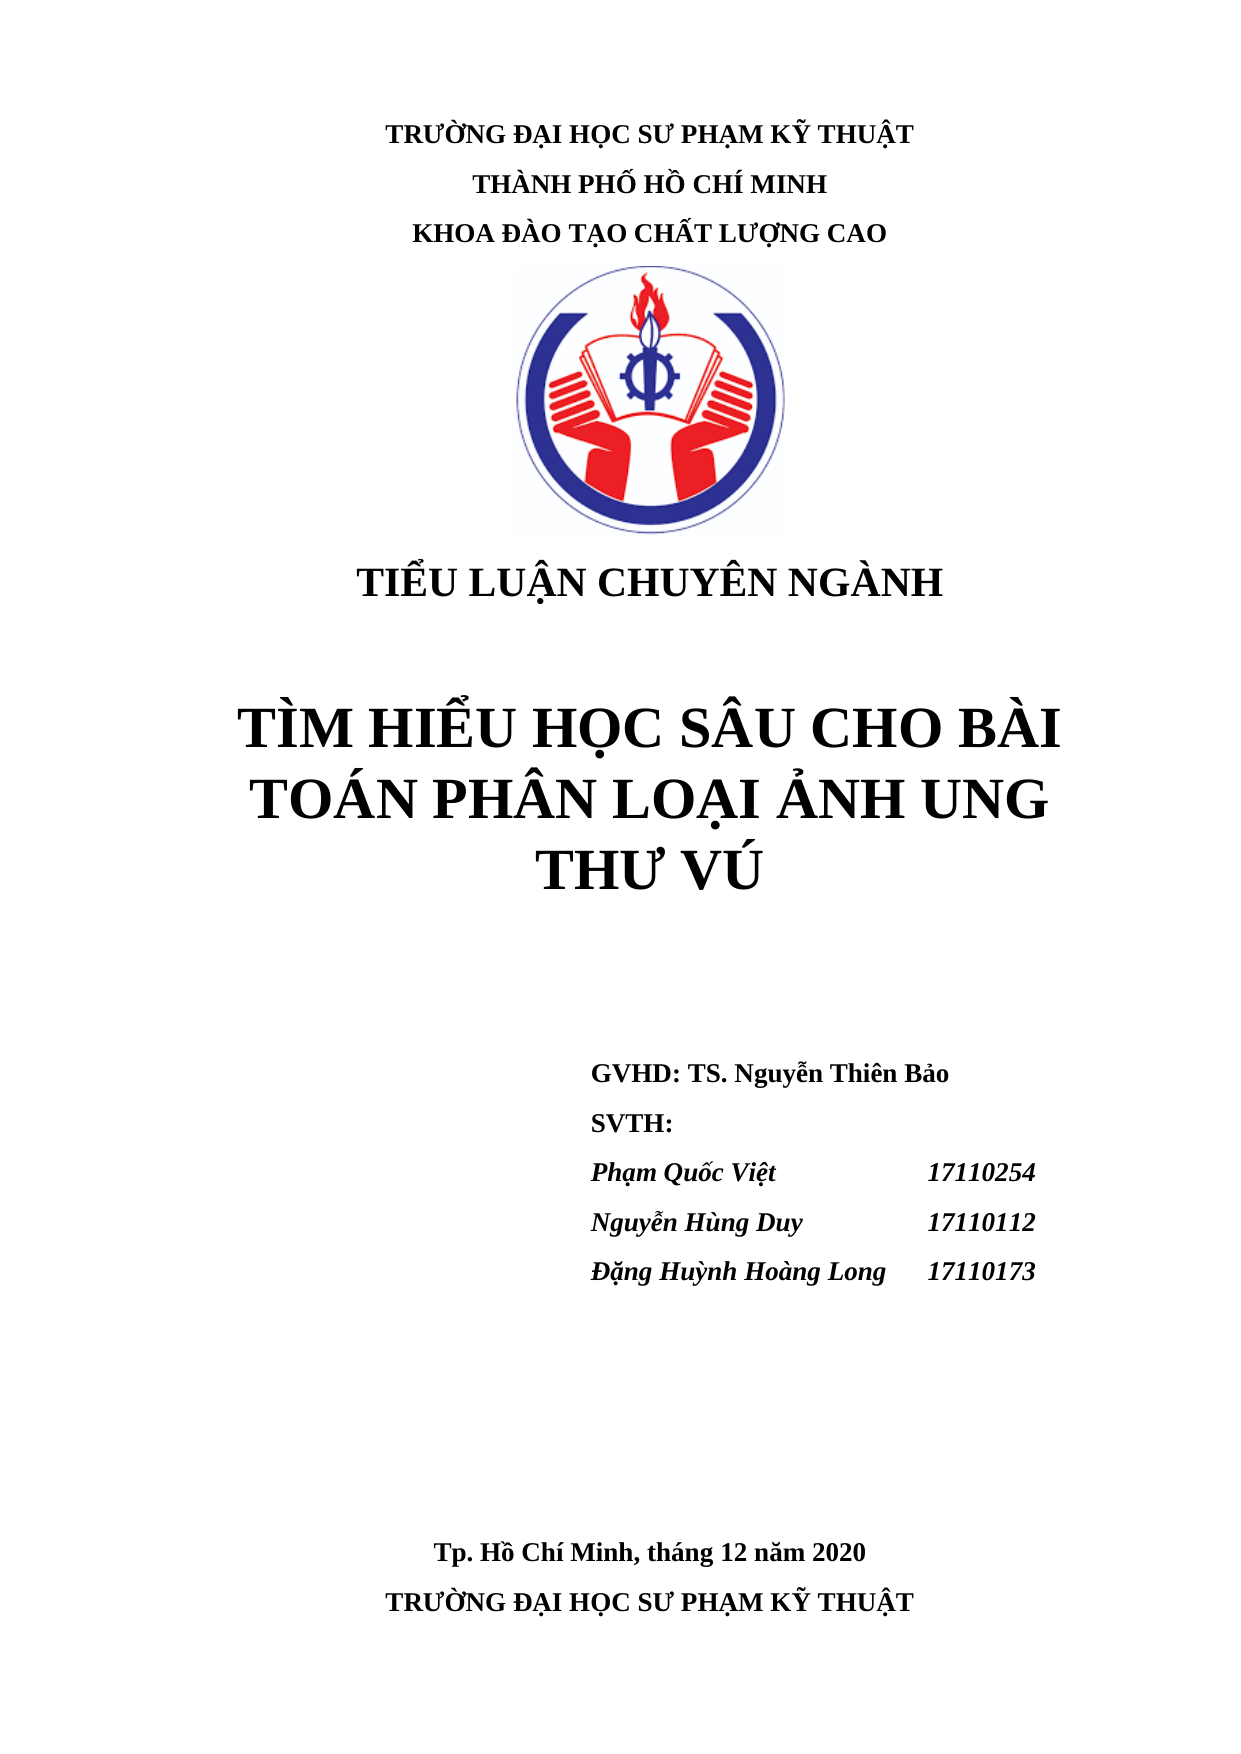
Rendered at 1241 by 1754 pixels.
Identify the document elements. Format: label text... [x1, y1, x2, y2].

text Đặng Huỳnh Hoàng Long 17110173 [591, 1256, 1122, 1319]
text TRƯỜNG ĐẠI HỌC SƯ PHẠM KỸ THUẬT [177, 1586, 1122, 1617]
text THÀNH PHỐ HỒ CHÍ MINH [177, 168, 1122, 199]
text TRƯỜNG ĐẠI HỌC SƯ PHẠM KỸ THUẬT [177, 118, 1122, 149]
text SVTH: [591, 1107, 1122, 1138]
text GVHD: TS. Nguyễn Thiên Bảo [591, 1057, 1122, 1088]
text TIỂU LUẬN CHUYÊN NGÀNH [177, 558, 1122, 606]
picture [514, 266, 785, 540]
text Tp. Hồ Chí Minh, tháng 12 năm 2020 [177, 1536, 1122, 1567]
text KHOA ĐÀO TẠO CHẤT LƯỢNG CAO [177, 217, 1122, 248]
text Nguyễn Hùng Duy 17110112 [591, 1206, 1122, 1237]
text TÌM HIỂU HỌC SÂU CHO BÀI TOÁN PHÂN LOẠI ẢNH UNG THƯ VÚ [177, 693, 1122, 902]
text Phạm Quốc Việt 17110254 [591, 1156, 1122, 1187]
